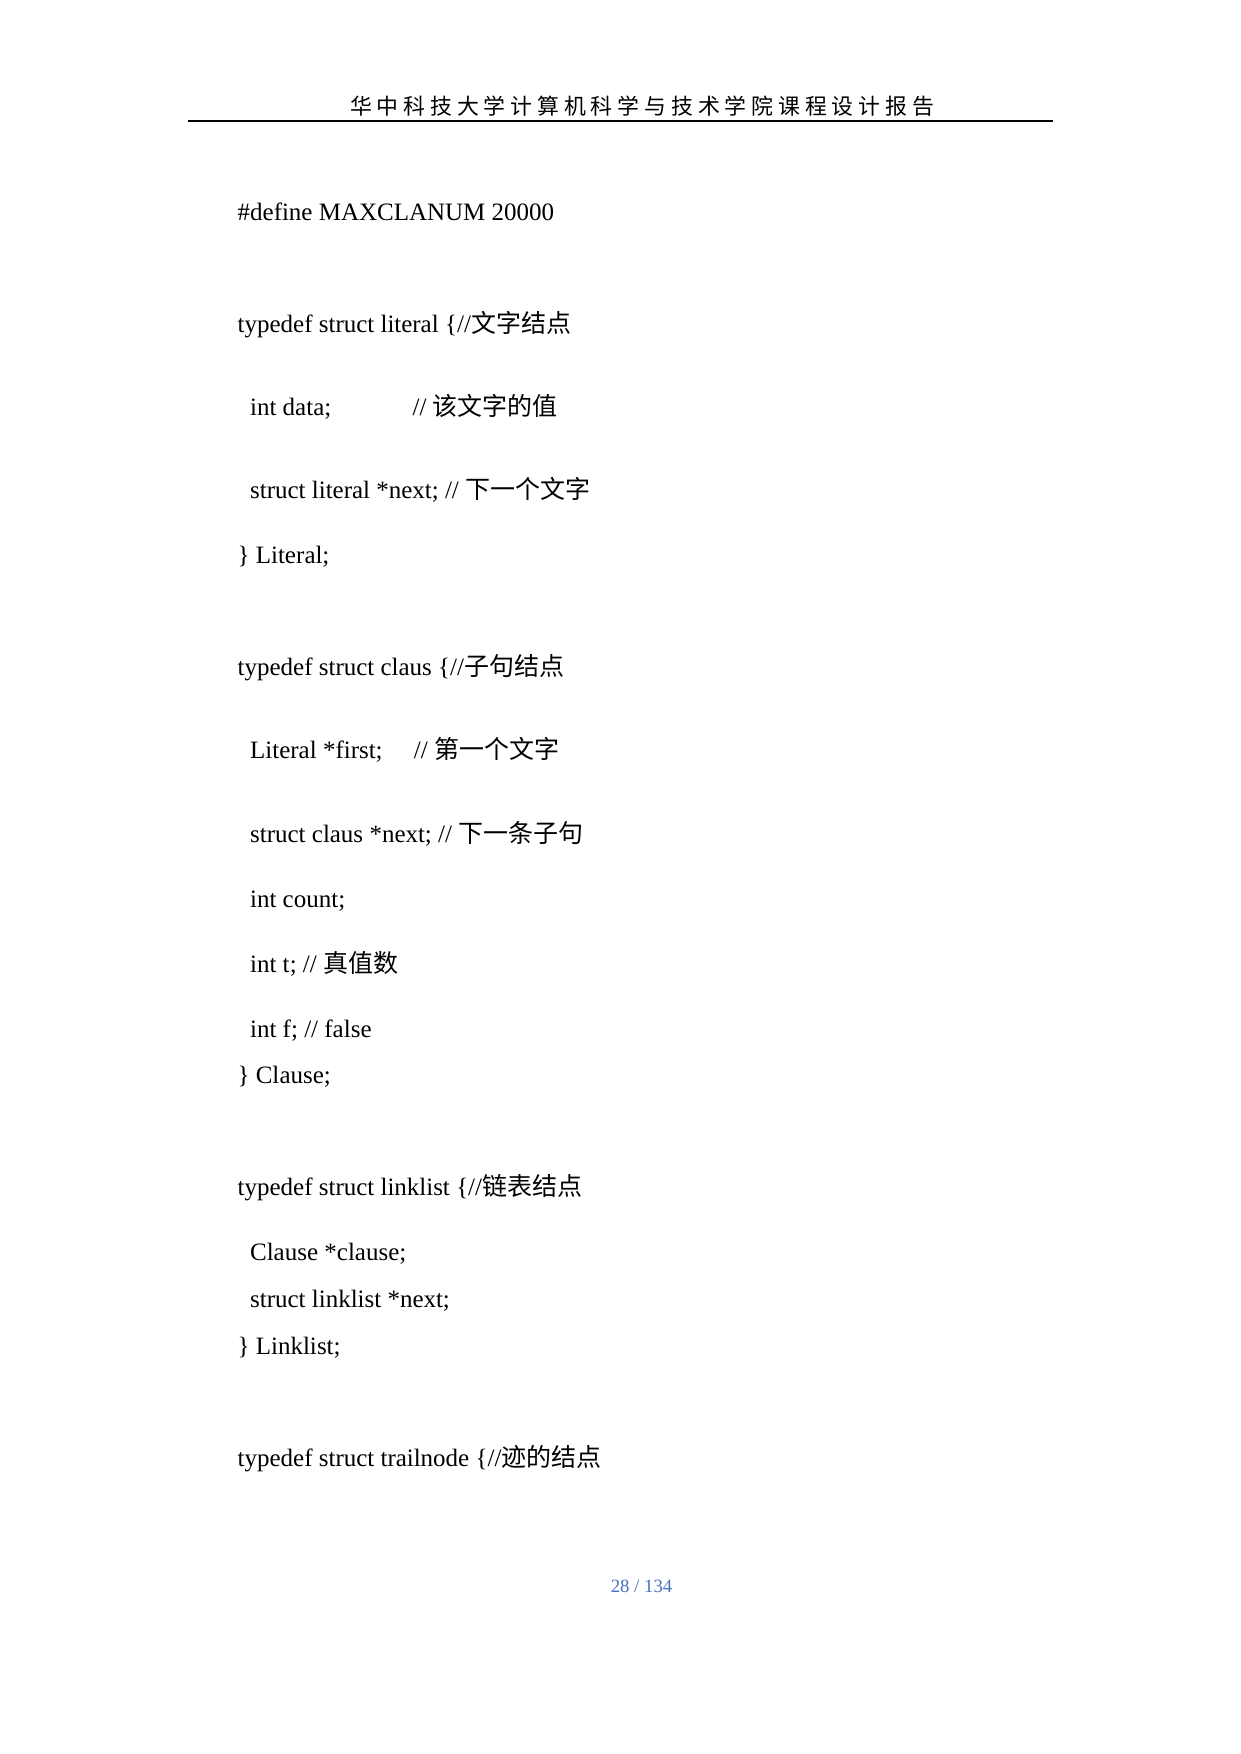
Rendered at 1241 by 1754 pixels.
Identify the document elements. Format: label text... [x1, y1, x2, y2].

text typedef struct linklist {//链表结点 [187, 1152, 1053, 1217]
text int data; // 该文字的值 [187, 372, 1053, 437]
text int t; // 真值数 [187, 929, 1053, 994]
text Clause *clause; [187, 1236, 1053, 1268]
text struct linklist *next; [187, 1282, 1053, 1315]
text struct literal *next; // 下一个文字 [187, 456, 1053, 521]
text struct claus *next; // 下一条子句 [187, 799, 1053, 864]
text typedef struct trailnode {//迹的结点 [187, 1423, 1053, 1488]
text typedef struct literal {//文字结点 [187, 289, 1053, 354]
text typedef struct claus {//子句结点 [187, 632, 1053, 697]
text #define MAXCLANUM 20000 [187, 196, 1053, 228]
text } Literal; [187, 539, 1053, 571]
text } Linklist; [187, 1329, 1053, 1362]
text } Clause; [187, 1059, 1053, 1091]
text int count; [187, 882, 1053, 914]
text int f; // false [187, 1012, 1053, 1044]
text Literal *first; // 第一个文字 [187, 716, 1053, 781]
